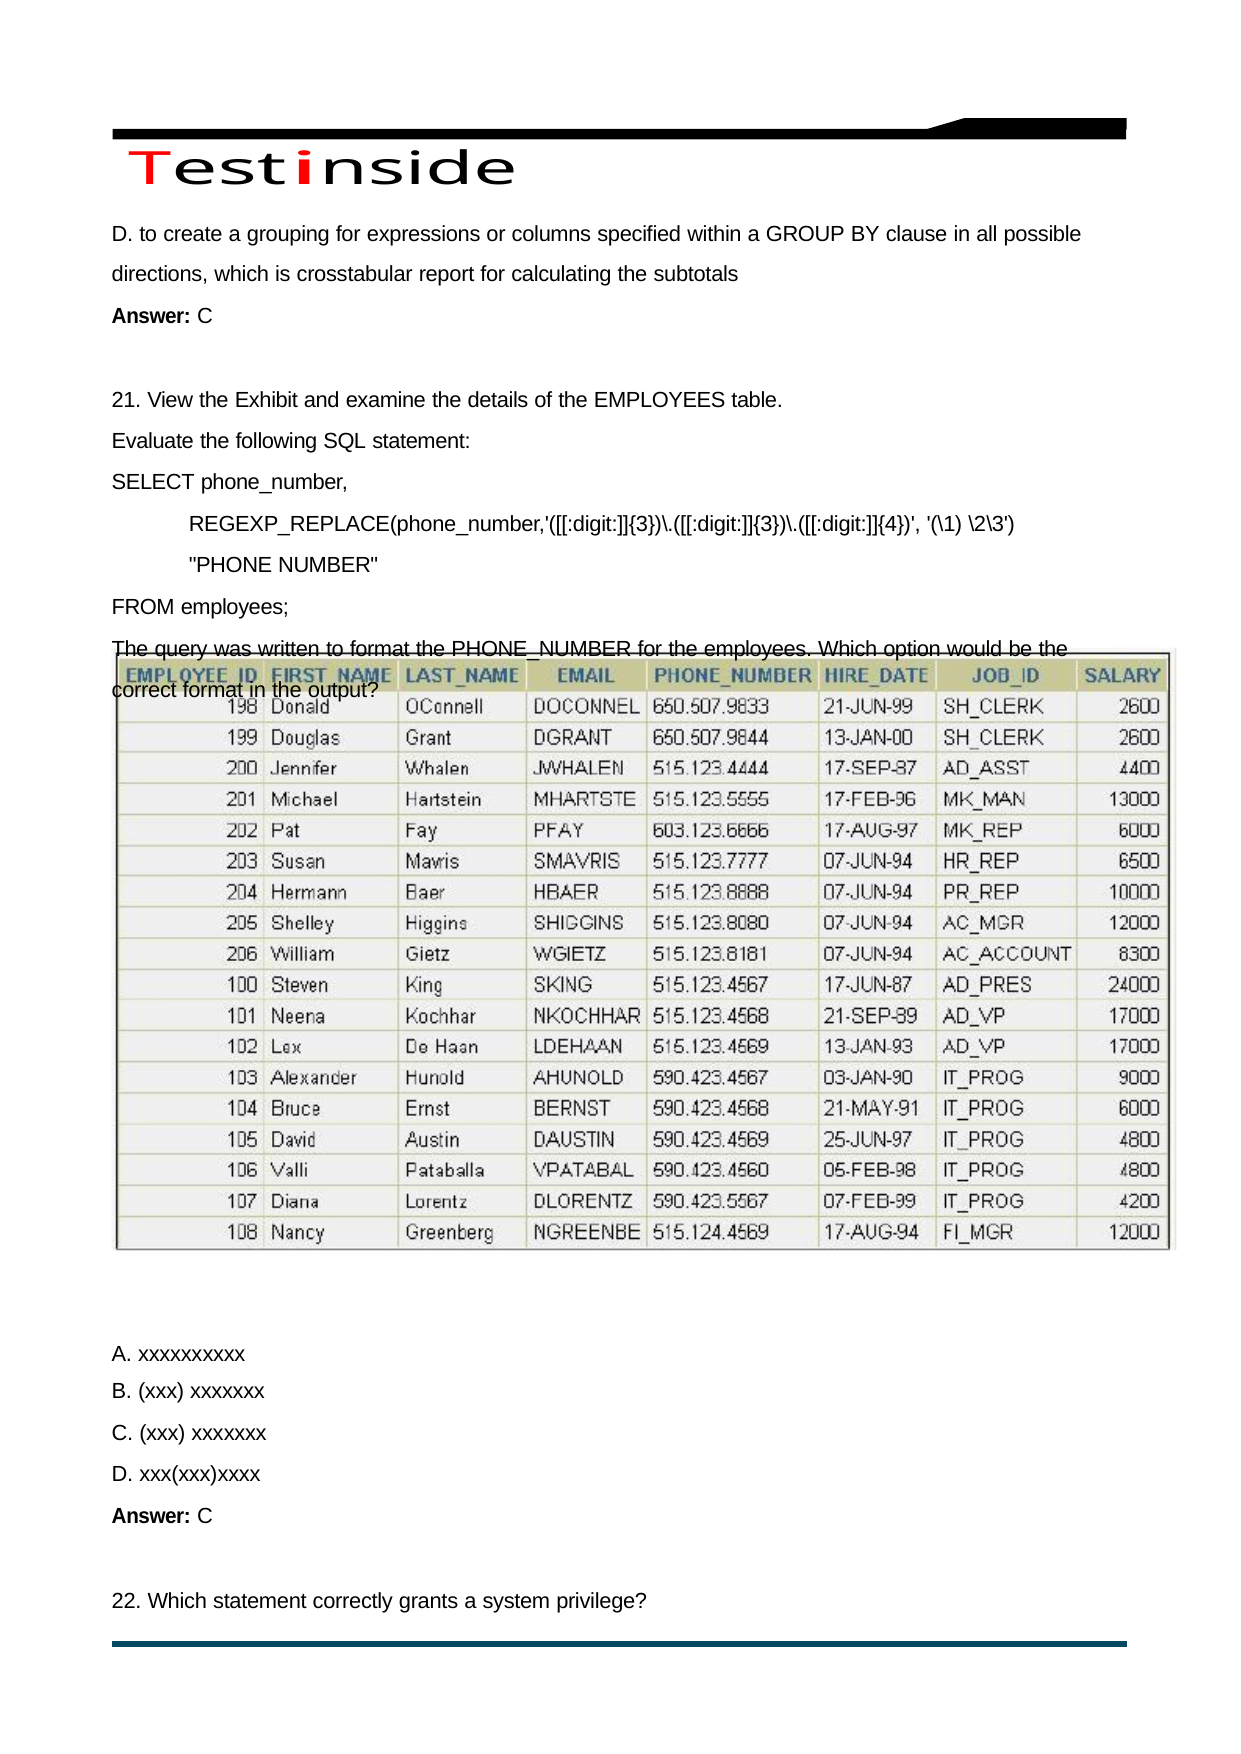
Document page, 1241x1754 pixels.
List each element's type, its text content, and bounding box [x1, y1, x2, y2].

text B. (xxx) xxxxxxx [111, 1365, 1172, 1407]
text Answer: C [111, 1490, 1172, 1532]
text "PHONE NUMBER" [111, 539, 1172, 581]
text SELECT phone_number, [111, 456, 1172, 498]
text correct format in the output? [111, 664, 1172, 706]
text D. xxx­(xxx)­xxxx [111, 1449, 1172, 1490]
text REGEXP_REPLACE(phone_number,'([[:digit:]]{3})\.([[:digit:]]{3})\.([[:digit:]]{4})', '(\1) \2­\3') [111, 498, 1172, 539]
picture [110, 645, 1178, 1252]
text C. (xxx) xxx­xxxx [111, 1407, 1172, 1449]
text The query was written to format the PHONE_NUMBER for the employees. Which option would be the [111, 623, 1172, 664]
text directions, which is cross­tabular report for calculating the subtotals [111, 248, 1172, 289]
text Answer: C [111, 289, 1172, 331]
text Test inside [111, 151, 1172, 193]
text 22. Which statement correctly grants a system privilege? [111, 1582, 1172, 1615]
text FROM employees; [111, 581, 1172, 623]
text 21. View the Exhibit and examine the details of the EMPLOYEES table. [111, 381, 1172, 414]
text Evaluate the following SQL statement: [111, 414, 1172, 456]
text D. to create a grouping for expressions or columns specified within a GROUP BY clause in all possible [111, 218, 1172, 248]
text A. xxx­xxx­xxxx [111, 1344, 1172, 1365]
